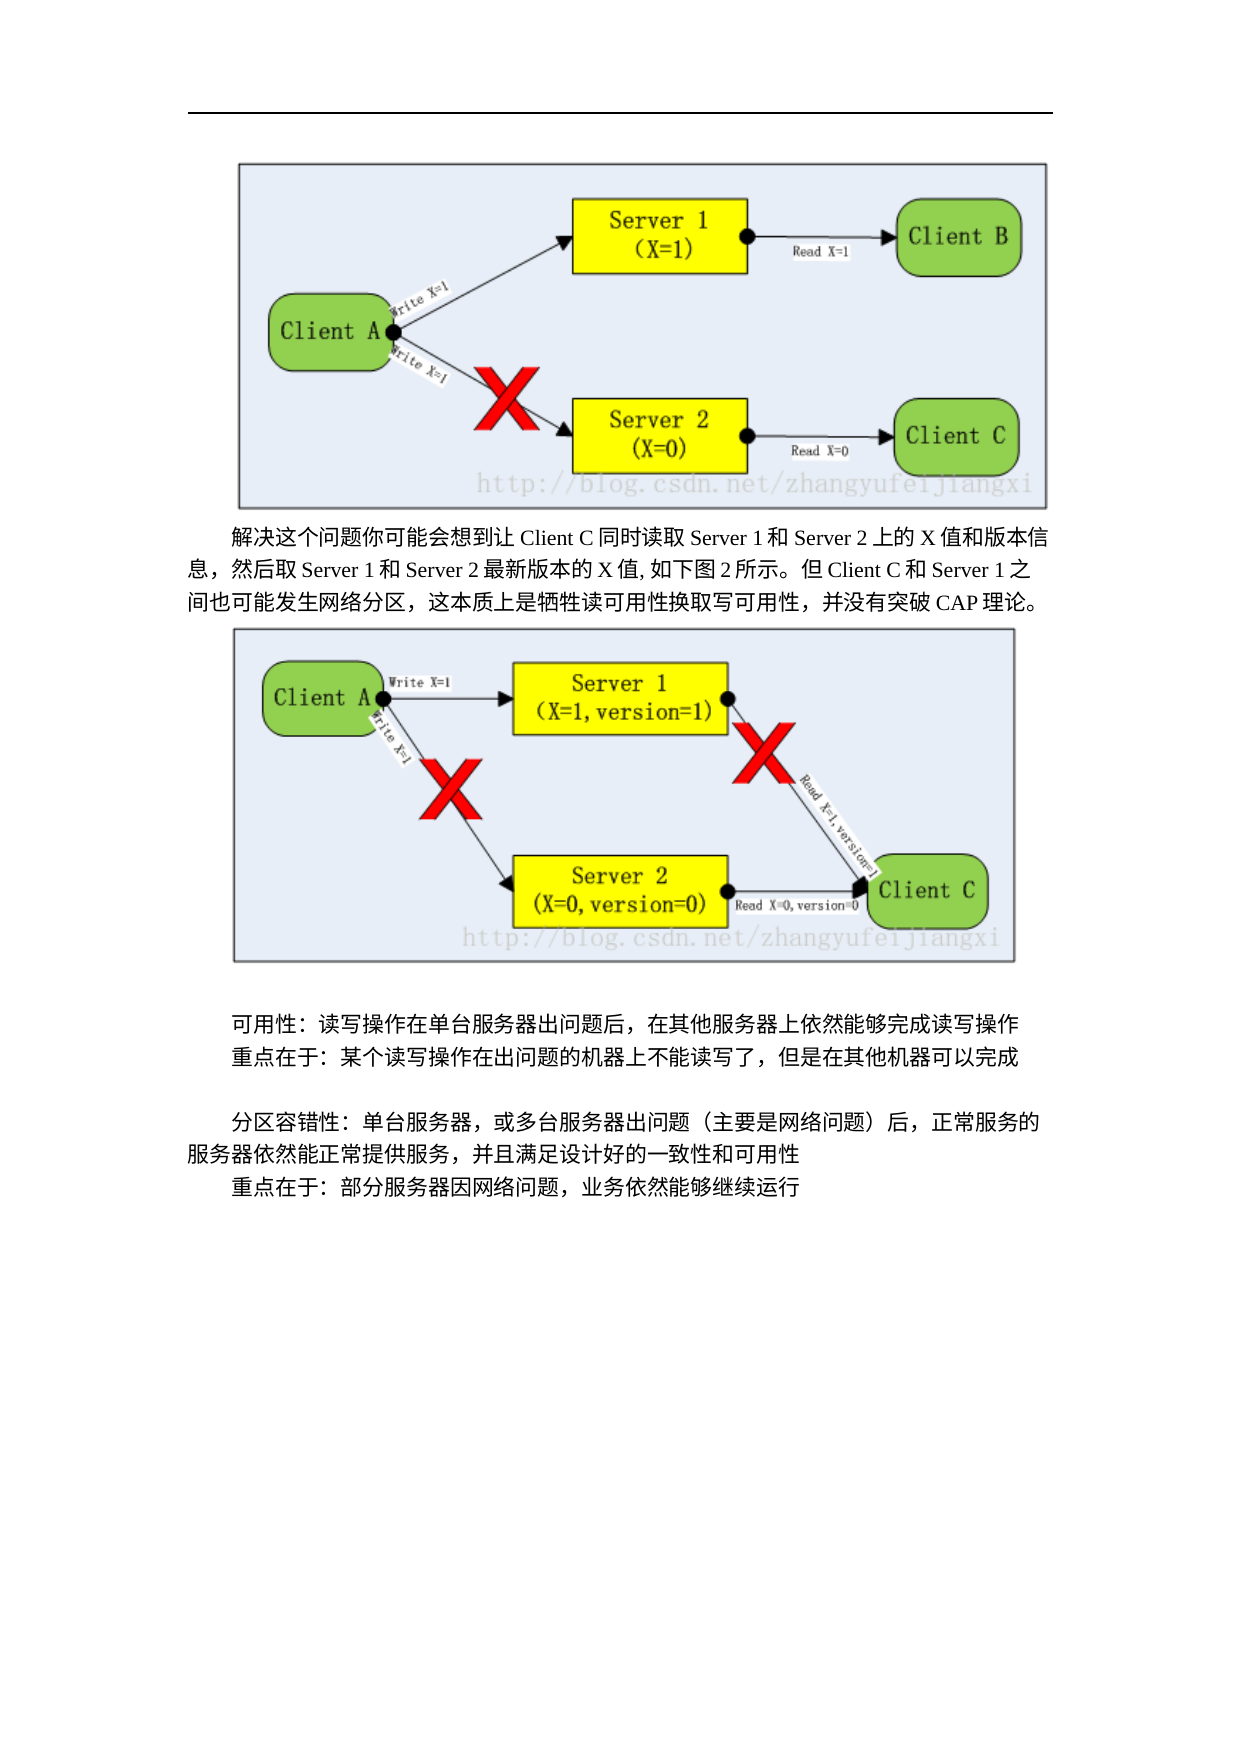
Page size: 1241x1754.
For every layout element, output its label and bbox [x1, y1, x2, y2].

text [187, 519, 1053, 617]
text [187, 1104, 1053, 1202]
picture [231, 626, 1019, 966]
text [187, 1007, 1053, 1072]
picture [236, 162, 1051, 513]
